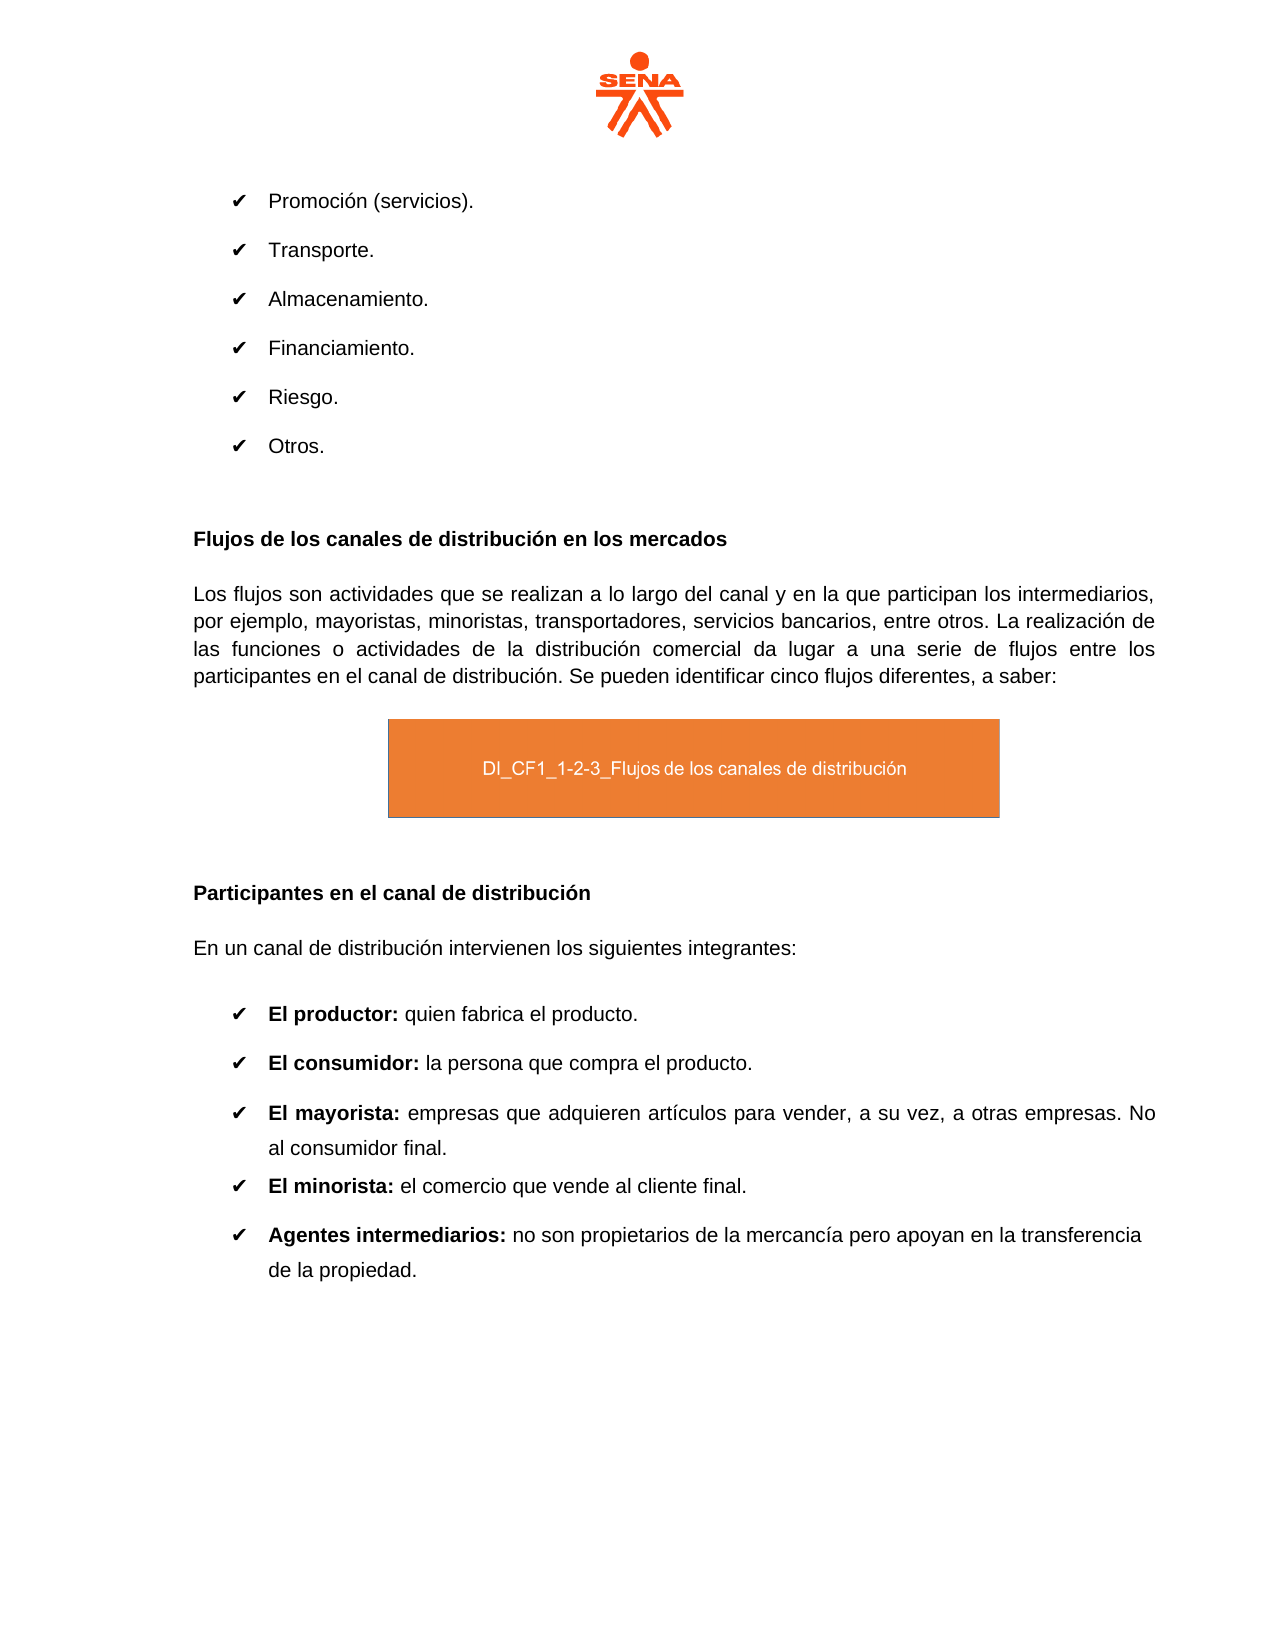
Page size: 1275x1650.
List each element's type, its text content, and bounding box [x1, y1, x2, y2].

list Promoción (servicios). [231, 177, 1157, 220]
list El minorista: el comercio que vende al cliente final. [231, 1163, 1157, 1206]
list Almacenamiento. [231, 275, 1157, 318]
list Transporte. [231, 226, 1157, 269]
list El productor: quien fabrica el producto. [231, 991, 1157, 1034]
picture [585, 48, 690, 142]
list Agentes intermediarios: no son propietarios de la mercancía pero apoyan en la transferencia de la propiedad. [231, 1212, 1157, 1282]
list Riesgo. [231, 373, 1157, 416]
picture [388, 719, 1000, 818]
list Otros. [231, 422, 1157, 465]
text Participantes en el canal de distribución [193, 881, 1157, 905]
list El consumidor: la persona que compra el producto. [231, 1040, 1157, 1083]
text Los flujos son actividades que se realizan a lo largo del canal y en la que participan los intermediarios, por ejemplo, mayoristas, minoristas, transportadores, servicios bancarios, entre otros. La realización de las funciones o actividades de la distribución comercial da lugar a una serie de flujos entre los participantes en el canal de distribución. Se pueden identificar cinco flujos diferentes, a saber: [193, 582, 1157, 688]
list El mayorista: empresas que adquieren artículos para vender, a su vez, a otras empresas. No al consumidor final. [231, 1089, 1157, 1159]
list Financiamiento. [231, 324, 1157, 367]
text Flujos de los canales de distribución en los mercados [193, 527, 1157, 551]
text En un canal de distribución intervienen los siguientes integrantes: [193, 936, 1157, 960]
